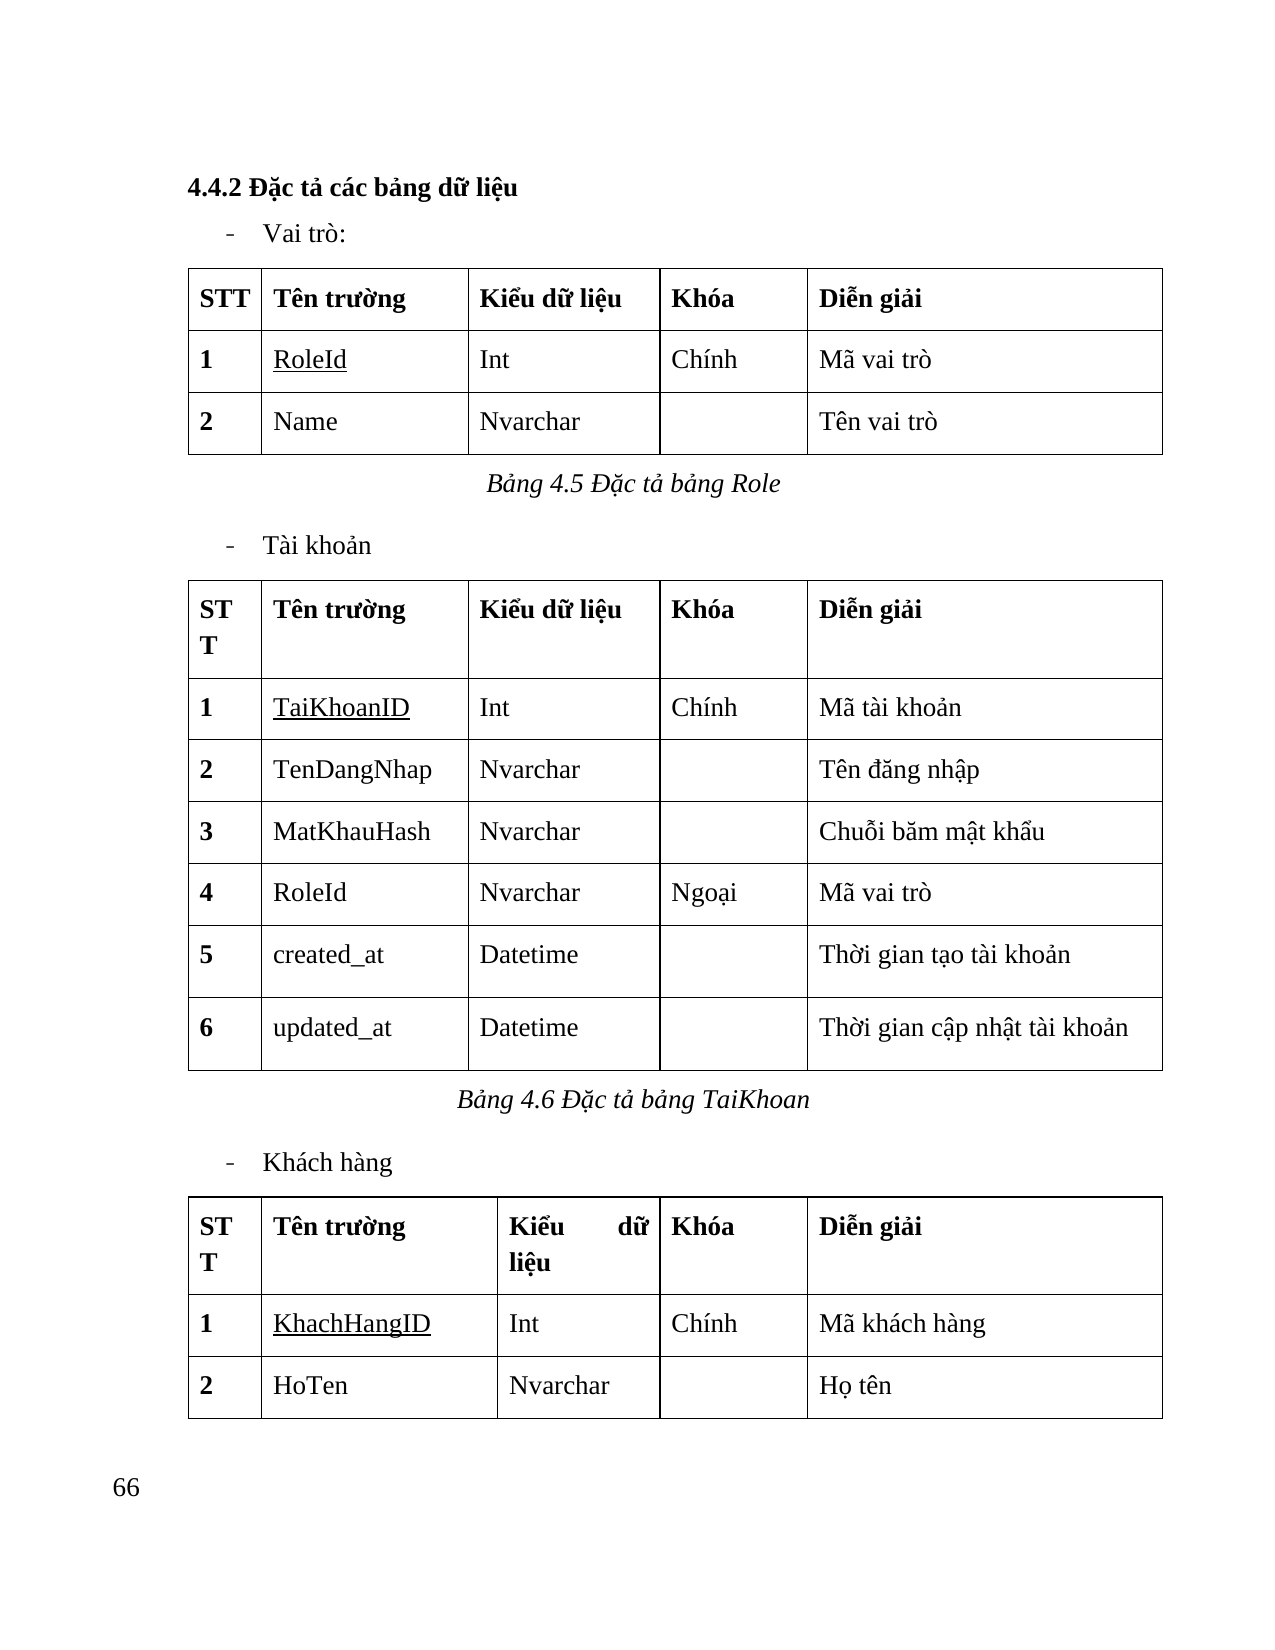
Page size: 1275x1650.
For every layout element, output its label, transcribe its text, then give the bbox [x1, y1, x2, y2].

table_cell created_at [262, 926, 468, 997]
table_header Diễn giải [808, 1198, 1162, 1294]
table_cell 1 [189, 1295, 261, 1356]
table_cell 1 [189, 331, 261, 392]
table_cell Nvarchar [469, 864, 659, 924]
table_cell 2 [189, 393, 261, 454]
table_cell [661, 998, 807, 1070]
table_cell KhachHangID [262, 1295, 497, 1356]
table_header Kiểu dữ liệu [498, 1198, 659, 1294]
table_cell Ngoại [661, 864, 807, 924]
list Khách hàng [225, 1143, 1162, 1178]
table_cell [661, 740, 807, 801]
table_header Kiểu dữ liệu [469, 269, 659, 330]
table_cell Nvarchar [498, 1357, 659, 1417]
table_cell 6 [189, 998, 261, 1070]
table_cell Thời gian tạo tài khoản [808, 926, 1162, 997]
table_header Khóa [661, 269, 807, 330]
table_cell RoleId [262, 331, 468, 392]
table_cell RoleId [262, 864, 468, 924]
table_header Khóa [661, 1198, 807, 1294]
table_cell Nvarchar [469, 740, 659, 801]
table_cell Int [498, 1295, 659, 1356]
table_cell Tên đăng nhập [808, 740, 1162, 801]
table_cell Mã vai trò [808, 864, 1162, 924]
table_cell Mã tài khoản [808, 679, 1162, 739]
table_header Diễn giải [808, 581, 1162, 677]
table_header Kiểu dữ liệu [469, 581, 659, 677]
table_cell 2 [189, 740, 261, 801]
table_header STT [189, 581, 261, 677]
table_cell Họ tên [808, 1357, 1162, 1417]
table_cell Mã khách hàng [808, 1295, 1162, 1356]
table_cell [661, 393, 807, 454]
table_cell updated_at [262, 998, 468, 1070]
table_cell Nvarchar [469, 393, 659, 454]
table_cell TenDangNhap [262, 740, 468, 801]
table_cell 3 [189, 802, 261, 863]
table_cell Name [262, 393, 468, 454]
table_cell Datetime [469, 926, 659, 997]
table_cell TaiKhoanID [262, 679, 468, 739]
table_header Tên trường [262, 581, 468, 677]
table_header Khóa [661, 581, 807, 677]
table_cell [661, 1357, 807, 1417]
list Tài khoản [225, 526, 1162, 562]
table_header Diễn giải [808, 269, 1162, 330]
subtitle 4.4.2 Đặc tả các bảng dữ liệu [187, 171, 1162, 202]
table_cell HoTen [262, 1357, 497, 1417]
table_cell 5 [189, 926, 261, 997]
table_cell Int [469, 331, 659, 392]
table_cell [661, 926, 807, 997]
table_cell Chính [661, 1295, 807, 1356]
text Bảng 4.5 Đặc tả bảng Role [112, 467, 1157, 498]
table_header STT [189, 1198, 261, 1294]
table_cell Int [469, 679, 659, 739]
table_cell Thời gian cập nhật tài khoản [808, 998, 1162, 1070]
text Bảng 4.6 Đặc tả bảng TaiKhoan [112, 1084, 1157, 1115]
table_cell 4 [189, 864, 261, 924]
table_cell 2 [189, 1357, 261, 1417]
table_cell [661, 802, 807, 863]
table_header Tên trường [262, 1198, 497, 1294]
table_cell Tên vai trò [808, 393, 1162, 454]
table_cell Chính [661, 679, 807, 739]
table_cell Datetime [469, 998, 659, 1070]
table_header Tên trường [262, 269, 468, 330]
table_cell Mã vai trò [808, 331, 1162, 392]
table_header STT [189, 269, 261, 330]
table_cell Nvarchar [469, 802, 659, 863]
list Vai trò: [225, 215, 1162, 251]
table_cell Chính [661, 331, 807, 392]
table_cell Chuỗi băm mật khẩu [808, 802, 1162, 863]
table_cell 1 [189, 679, 261, 739]
table_cell MatKhauHash [262, 802, 468, 863]
